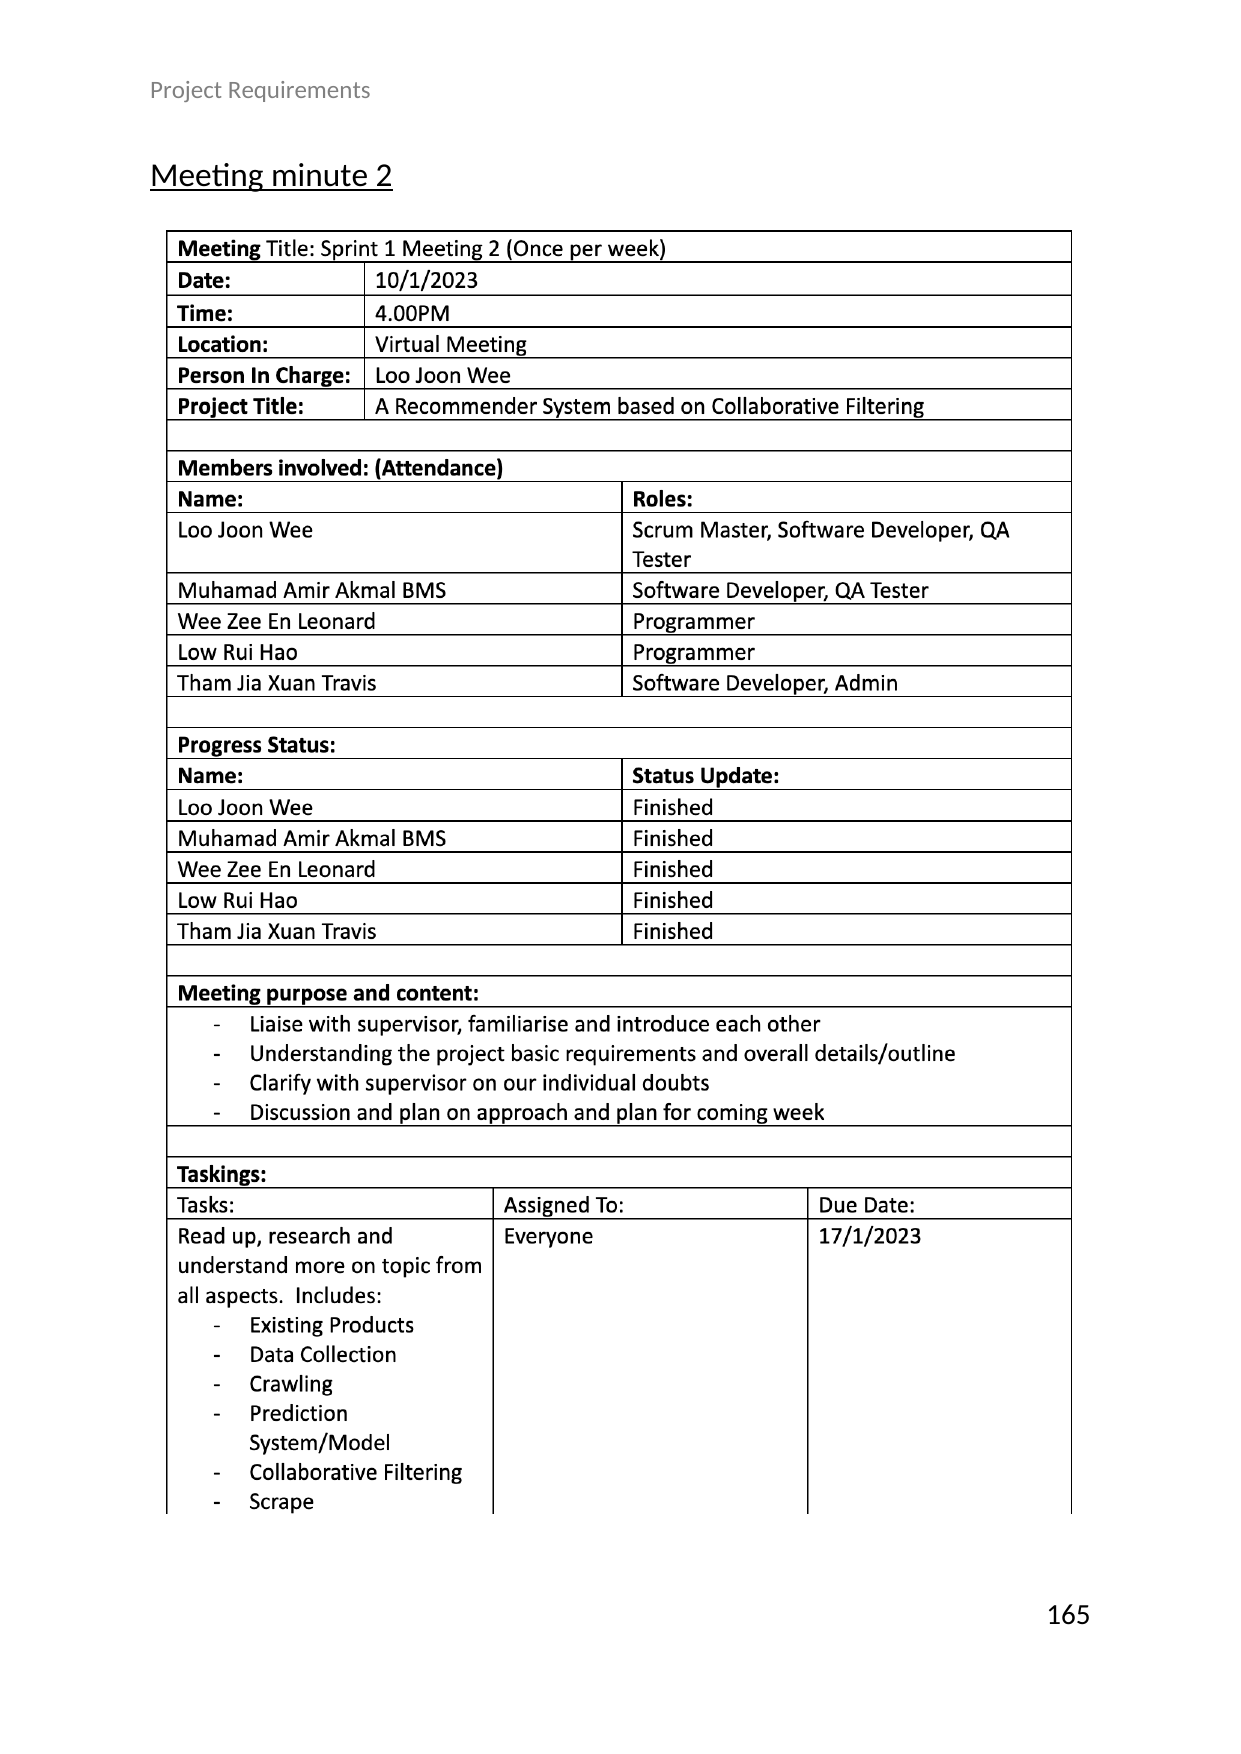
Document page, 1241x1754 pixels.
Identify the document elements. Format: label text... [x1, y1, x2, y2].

subtitle Meeting minute 2 [150, 154, 1090, 195]
picture [150, 213, 1086, 1514]
